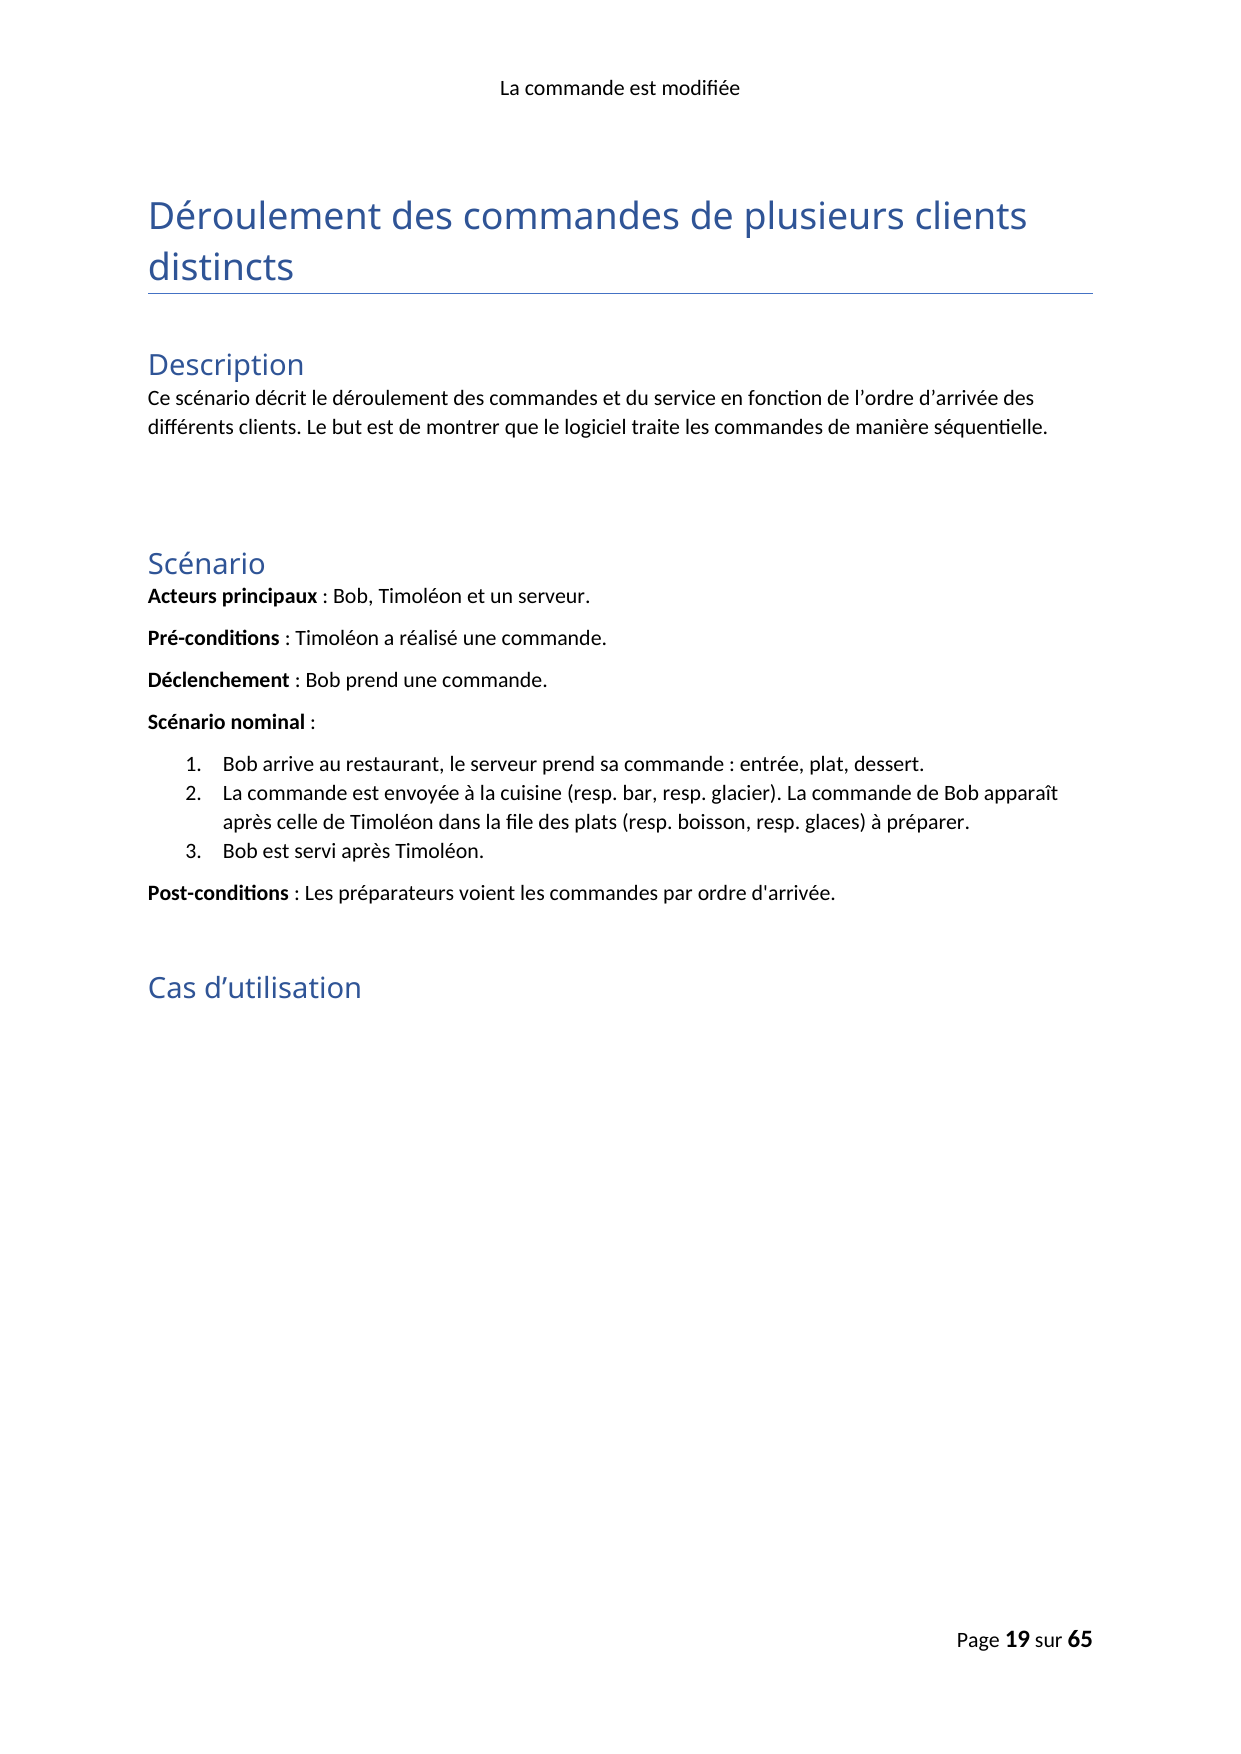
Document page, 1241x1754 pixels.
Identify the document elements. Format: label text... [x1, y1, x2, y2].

subtitle Description [148, 344, 1093, 384]
list La commande est envoyée à la cuisine (resp. bar, resp. glacier). La commande de Bob apparaît après celle de Timoléon dans la file des plats (resp. boisson, resp. glaces) à préparer. [185, 779, 1093, 835]
text Acteurs principaux : Bob, Timoléon et un serveur. [148, 583, 1093, 609]
text Post-conditions : Les préparateurs voient les commandes par ordre d'arrivée. [148, 879, 1093, 906]
text Pré-conditions : Timoléon a réalisé une commande. [148, 624, 1093, 651]
text Ce scénario décrit le déroulement des commandes et du service en fonction de l’ordre d’arrivée des différents clients. Le but est de montrer que le logiciel traite les commandes de manière séquentielle. [148, 384, 1093, 440]
list Bob est servi après Timoléon. [185, 838, 1093, 864]
subtitle Cas d’utilisation [148, 967, 1093, 1007]
text Déclenchement : Bob prend une commande. [148, 666, 1093, 693]
subtitle Scénario [148, 543, 1093, 583]
text Scénario nominal : [148, 708, 1093, 735]
list Bob arrive au restaurant, le serveur prend sa commande : entrée, plat, dessert. [185, 750, 1093, 776]
subtitle Déroulement des commandes de plusieurs clients distincts [148, 189, 1093, 293]
